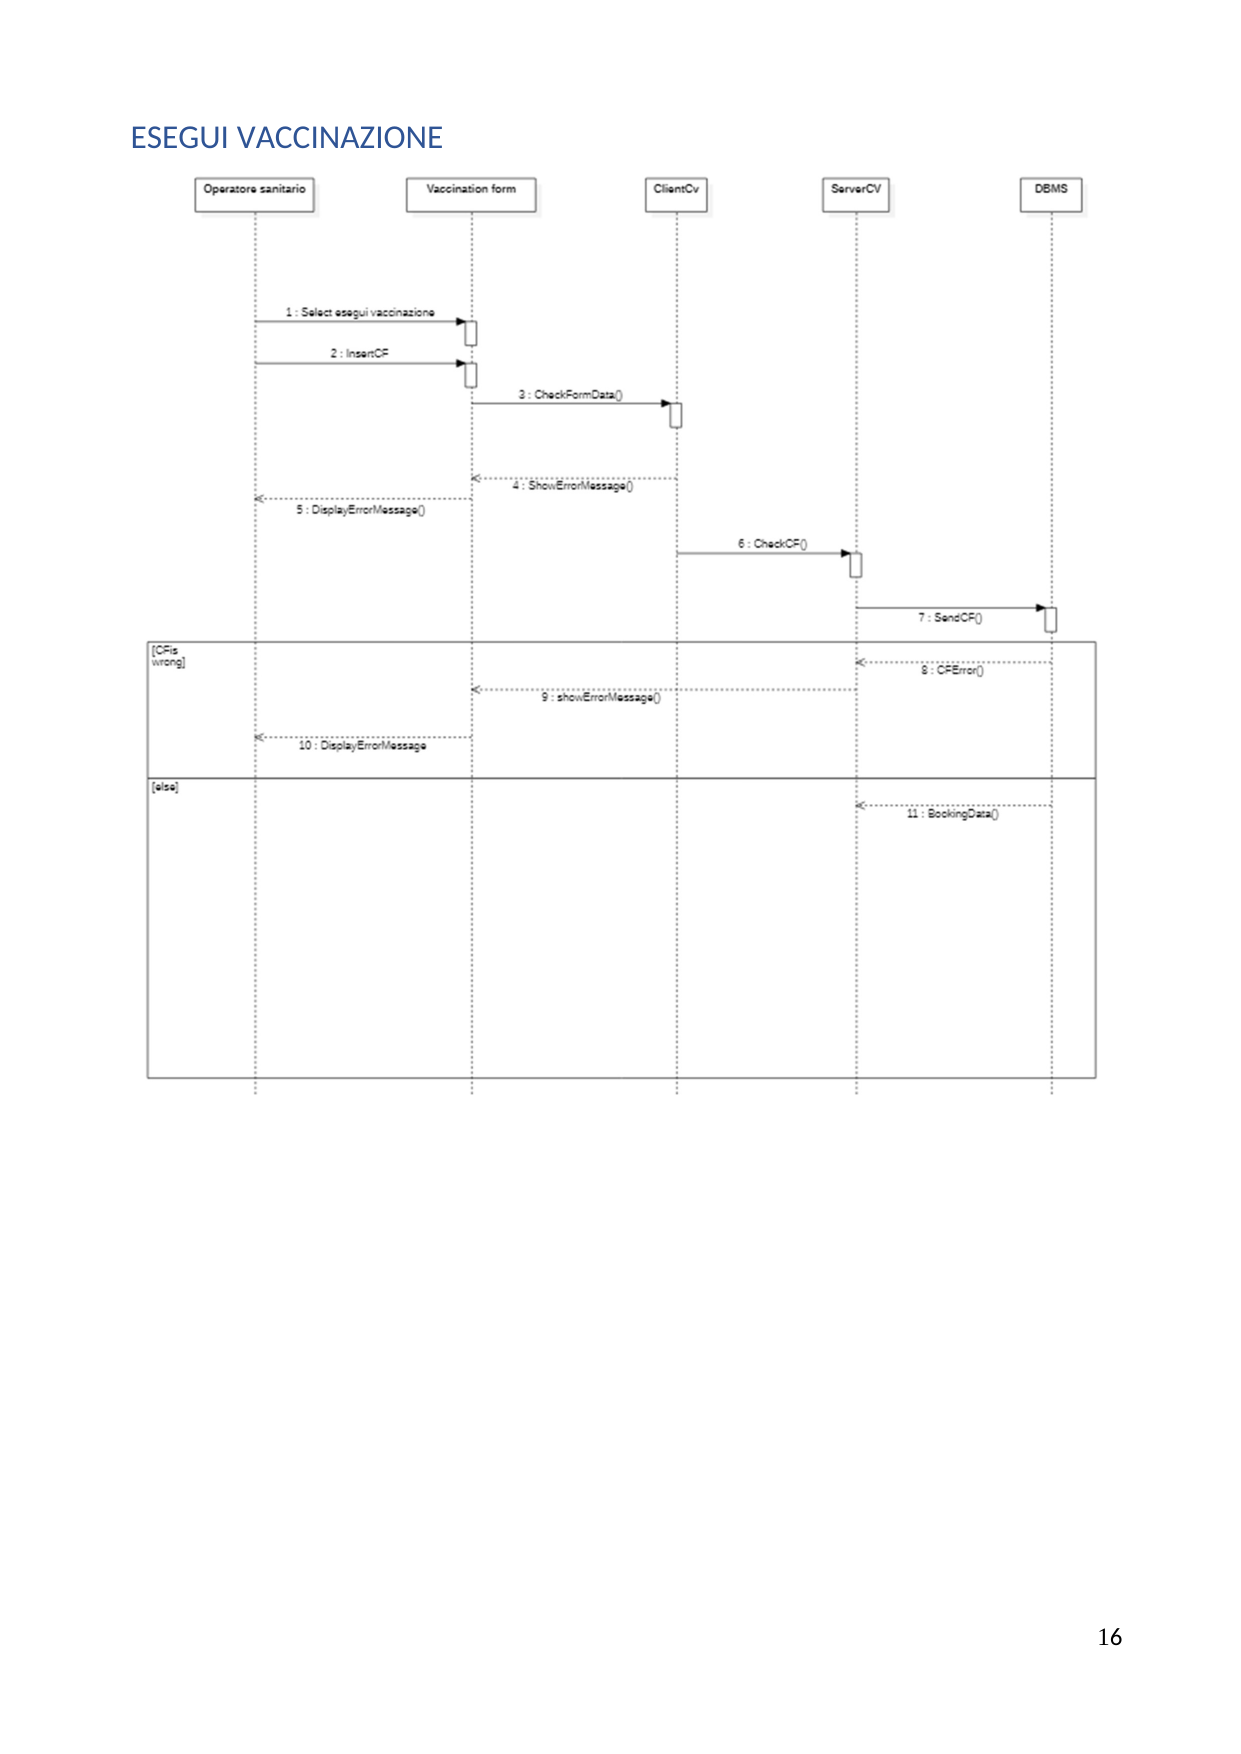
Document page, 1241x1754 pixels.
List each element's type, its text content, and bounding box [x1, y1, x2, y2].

picture [117, 159, 1123, 1095]
subtitle ESEGUI VACCINAZIONE [130, 116, 1146, 157]
